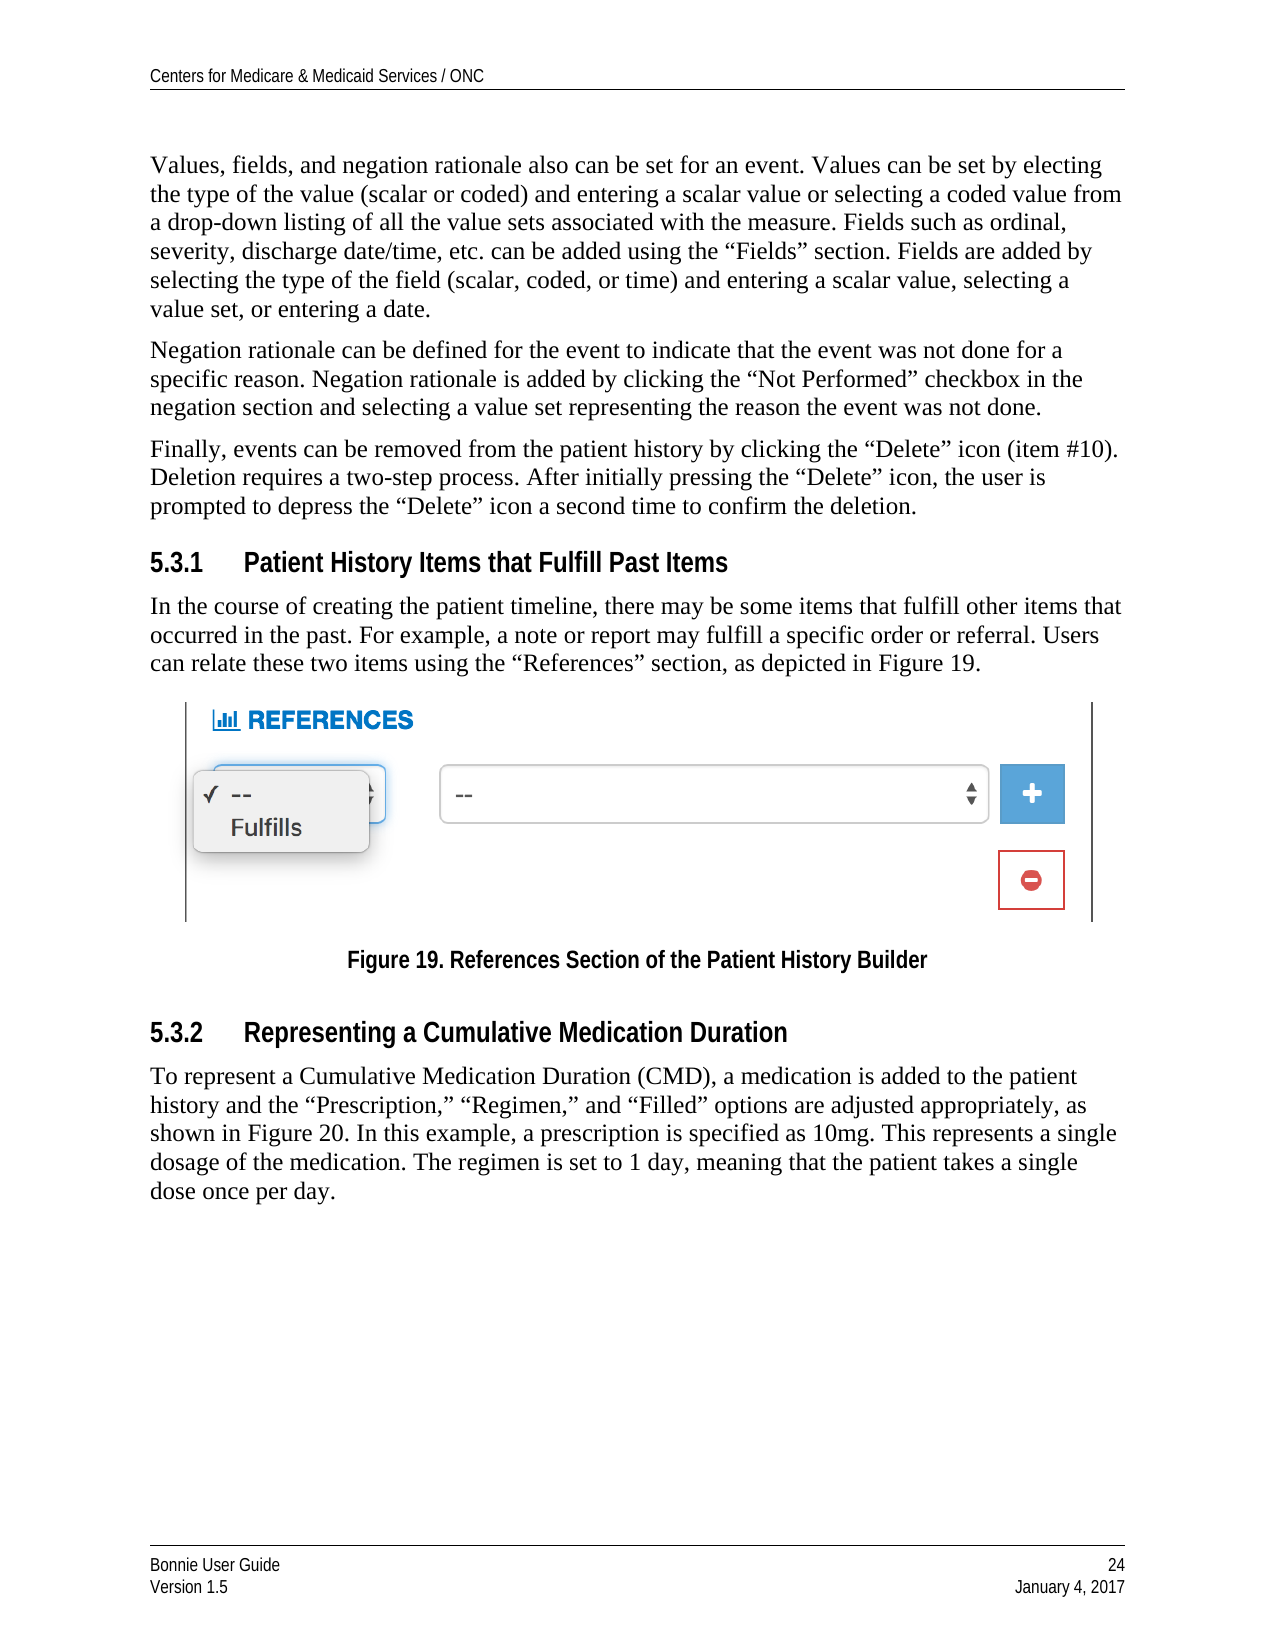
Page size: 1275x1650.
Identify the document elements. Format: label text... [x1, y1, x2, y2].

text Negation rationale can be defined for the event to indicate that the event was not done for a specific reason. Negation rationale is added by clicking the “Not Performed” checkbox in the negation section and selecting a value set representing the reason the event was not done. [150, 335, 1125, 421]
picture [165, 702, 1110, 922]
text Values, fields, and negation rationale also can be set for an event. Values can be set by electing the type of the value (scalar or coded) and entering a scalar value or selecting a coded value from a drop-down listing of all the value sets associated with the measure. Fields such as ordinal, severity, discharge date/time, etc. can be added using the “Fields” section. Fields are added by selecting the type of the field (scalar, coded, or time) and entering a scalar value, selecting a value set, or entering a date. [150, 150, 1125, 322]
subtitle Representing a Cumulative Medication Duration [150, 1015, 1125, 1048]
text Finally, events can be removed from the patient history by clicking the “Delete” icon (item #10). Deletion requires a two-step process. After initially pressing the “Delete” icon, the user is prompted to depress the “Delete” icon a second time to confirm the deletion. [150, 434, 1125, 520]
subtitle Patient History Items that Fulfill Past Items [150, 545, 1125, 578]
